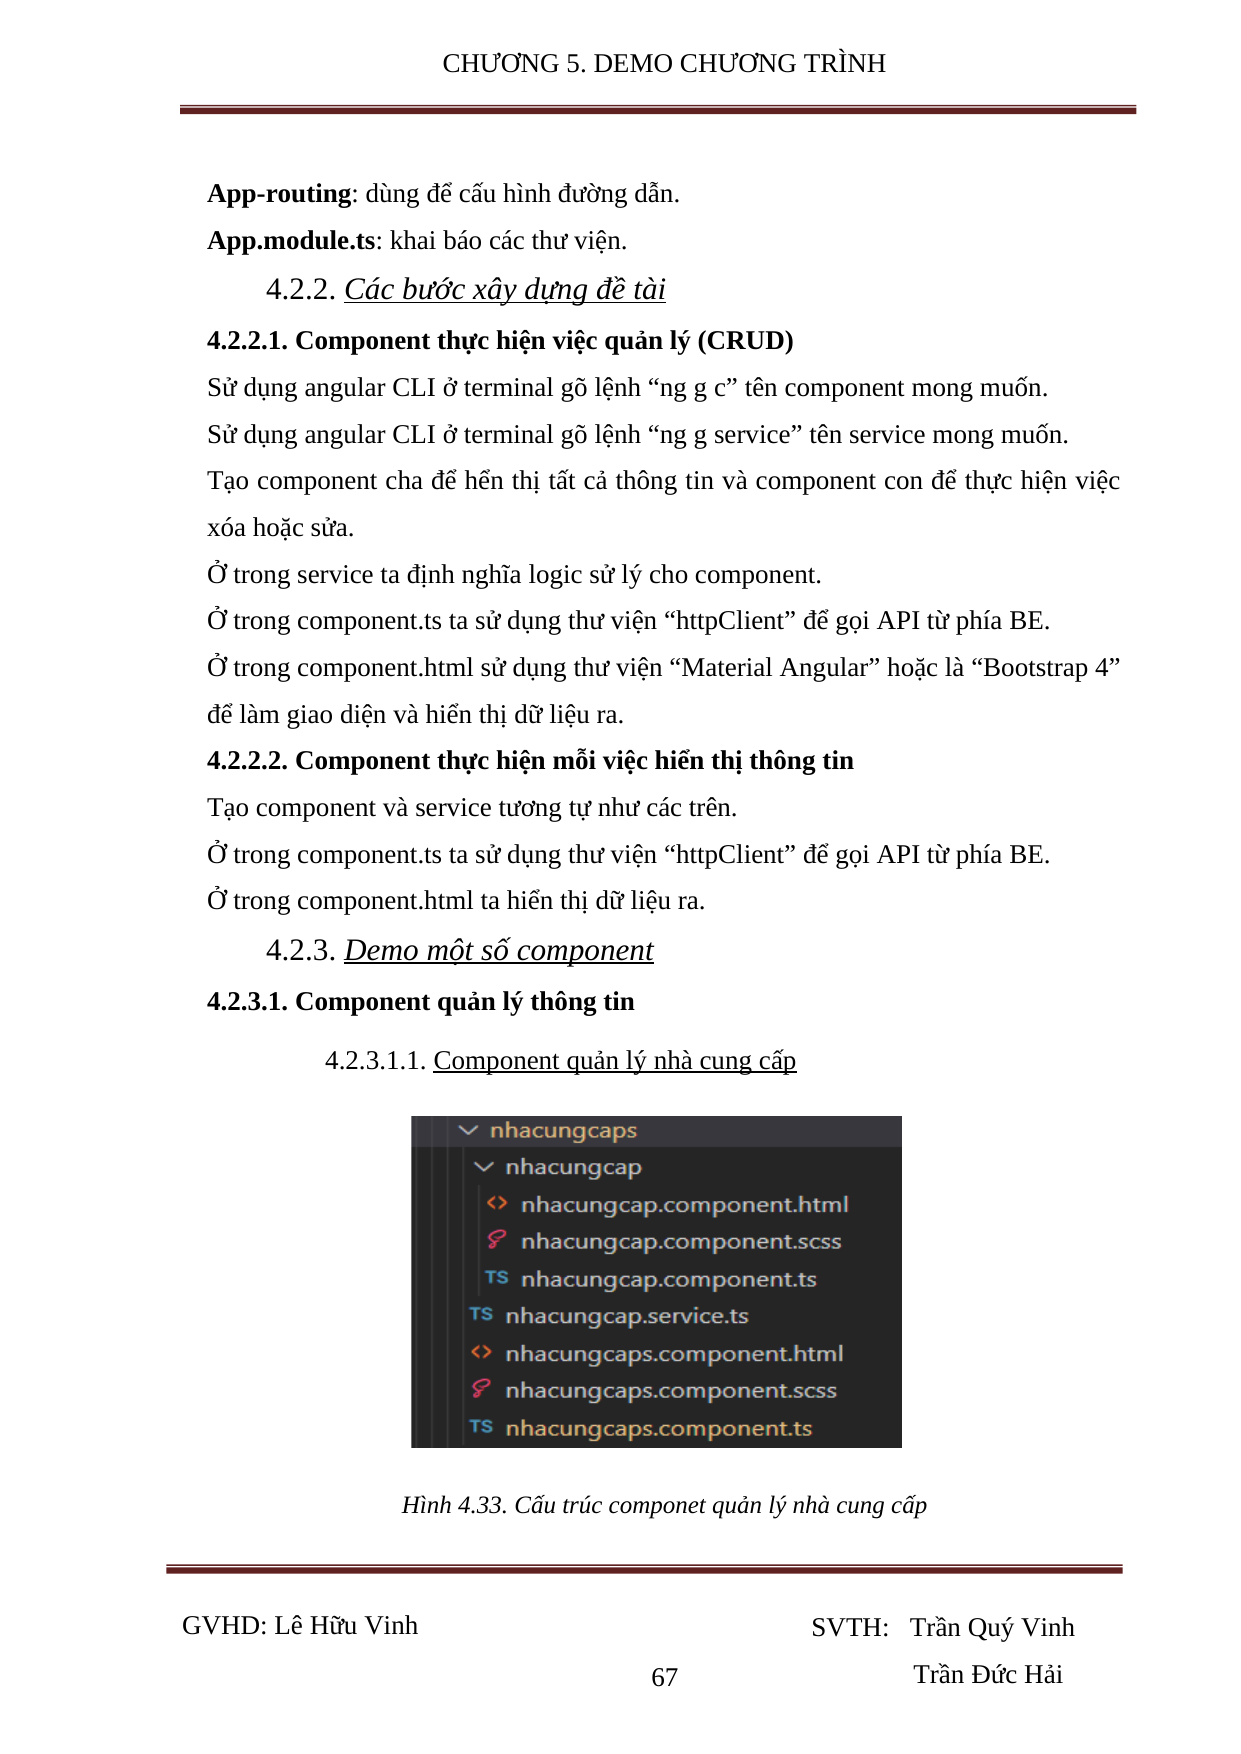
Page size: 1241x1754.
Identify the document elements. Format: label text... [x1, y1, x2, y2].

text Ở trong component.ts ta sử dụng thư viện “httpClient” để gọi API từ phía BE. [207, 838, 1122, 869]
text Ở trong component.ts ta sử dụng thư viện “httpClient” để gọi API từ phía BE. [207, 604, 1122, 636]
subtitle Component thực hiện việc quản lý (CRUD) [118, 324, 1122, 356]
subtitle Các bước xây dựng đề tài [207, 271, 1122, 306]
text Tạo component cha để hển thị tất cả thông tin và component con để thực hiện việc xóa hoặc sửa. [207, 464, 1122, 542]
text Ở trong component.html sử dụng thư viện “Material Angular” hoặc là “Bootstrap 4” để làm giao diện và hiển thị dữ liệu ra. [207, 651, 1122, 729]
text App.module.ts: khai báo các thư viện. [207, 224, 1122, 255]
text App-routing: dùng để cấu hình đường dẫn. [207, 177, 1122, 208]
subtitle Component thực hiện mỗi việc hiển thị thông tin [118, 744, 1122, 776]
subtitle Demo một số component [207, 931, 1122, 967]
text Sử dụng angular CLI ở terminal gõ lệnh “ng g c” tên component mong muốn. [207, 371, 1122, 402]
subtitle Component quản lý nhà cung cấp [207, 1044, 1122, 1075]
text Sử dụng angular CLI ở terminal gõ lệnh “ng g service” tên service mong muốn. [207, 418, 1122, 449]
subtitle Component quản lý thông tin [118, 985, 1122, 1016]
text Ở trong component.html ta hiển thị dữ liệu ra. [207, 884, 1122, 916]
text Ở trong service ta định nghĩa logic sử lý cho component. [207, 558, 1122, 589]
text Tạo component và service tương tự như các trên. [207, 791, 1122, 822]
